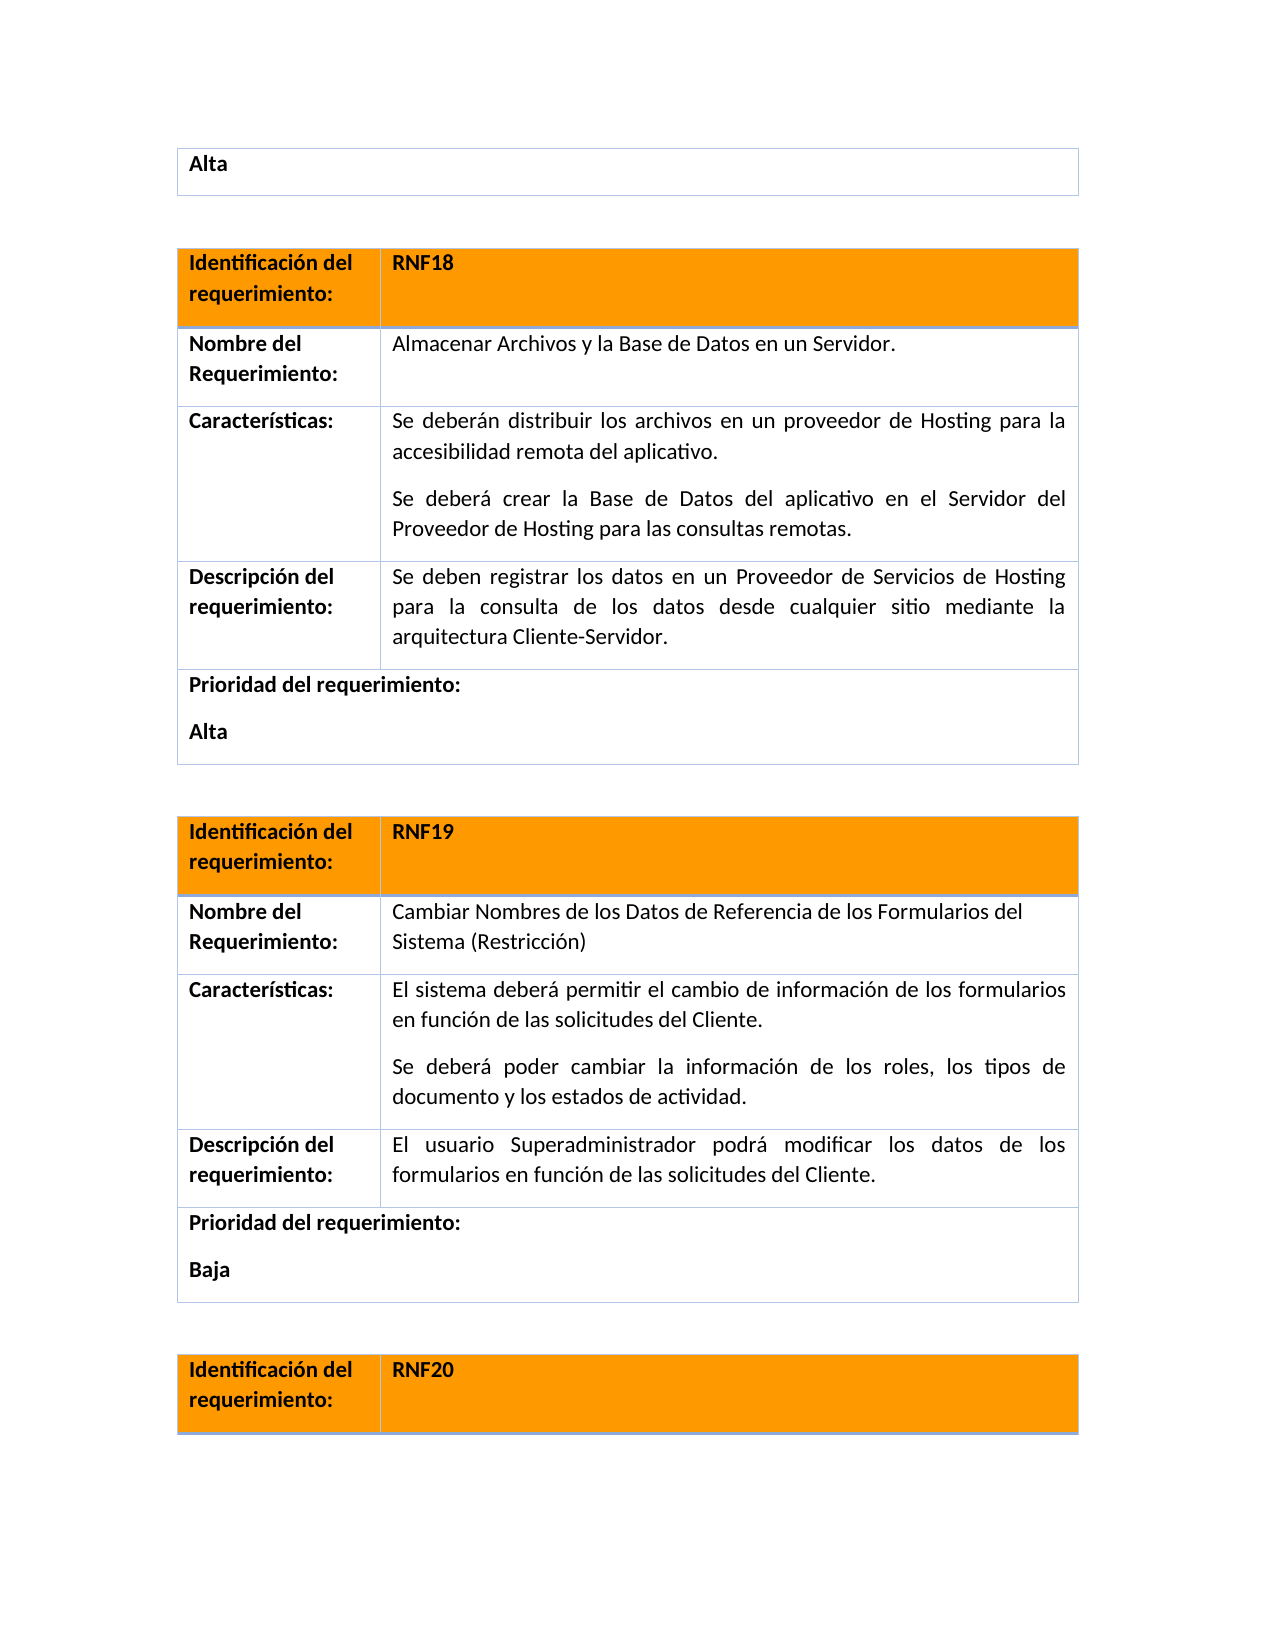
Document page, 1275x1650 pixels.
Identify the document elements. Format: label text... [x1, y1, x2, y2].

table_cell Prioridad del requerimiento: Alta [178, 670, 1078, 764]
table_cell Almacenar Archivos y la Base de Datos en un Servidor. [381, 329, 1078, 406]
table_cell Se deben registrar los datos en un Proveedor de Servicios de Hosting para la consulta de los datos desde cualquier sitio mediante la arquitectura Cliente-Servidor. [381, 562, 1078, 669]
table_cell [178, 149, 1078, 195]
table_header RNF20 [381, 1355, 1078, 1432]
table_header Identificación del requerimiento: [178, 1355, 380, 1432]
table_cell Se deberán distribuir los archivos en un proveedor de Hosting para la accesibilidad remota del aplicativo. Se deberá crear la Base de Datos del aplicativo en el Servidor del Proveedor de Hosting para las consultas remotas. [381, 407, 1078, 561]
table_header Identificación del requerimiento: [178, 249, 380, 326]
table_cell Prioridad del requerimiento: Baja [178, 1208, 1078, 1302]
table_cell El sistema deberá permitir el cambio de información de los formularios en función de las solicitudes del Cliente. Se deberá poder cambiar la información de los roles, los tipos de documento y los estados de actividad. [381, 975, 1078, 1129]
table_header Identificación del requerimiento: [178, 817, 380, 894]
table_cell Características: [178, 407, 380, 561]
table_header RNF19 [381, 817, 1078, 894]
table_cell Nombre del Requerimiento: [178, 329, 380, 406]
table_cell Descripción del requerimiento: [178, 562, 380, 669]
table_cell Nombre del Requerimiento: [178, 897, 380, 974]
table_cell El usuario Superadministrador podrá modificar los datos de los formularios en función de las solicitudes del Cliente. [381, 1130, 1078, 1207]
table_header RNF18 [381, 249, 1078, 326]
table_cell Cambiar Nombres de los Datos de Referencia de los Formularios del Sistema (Restricción) [381, 897, 1078, 974]
table_cell Descripción del requerimiento: [178, 1130, 380, 1207]
table_cell Características: [178, 975, 380, 1129]
